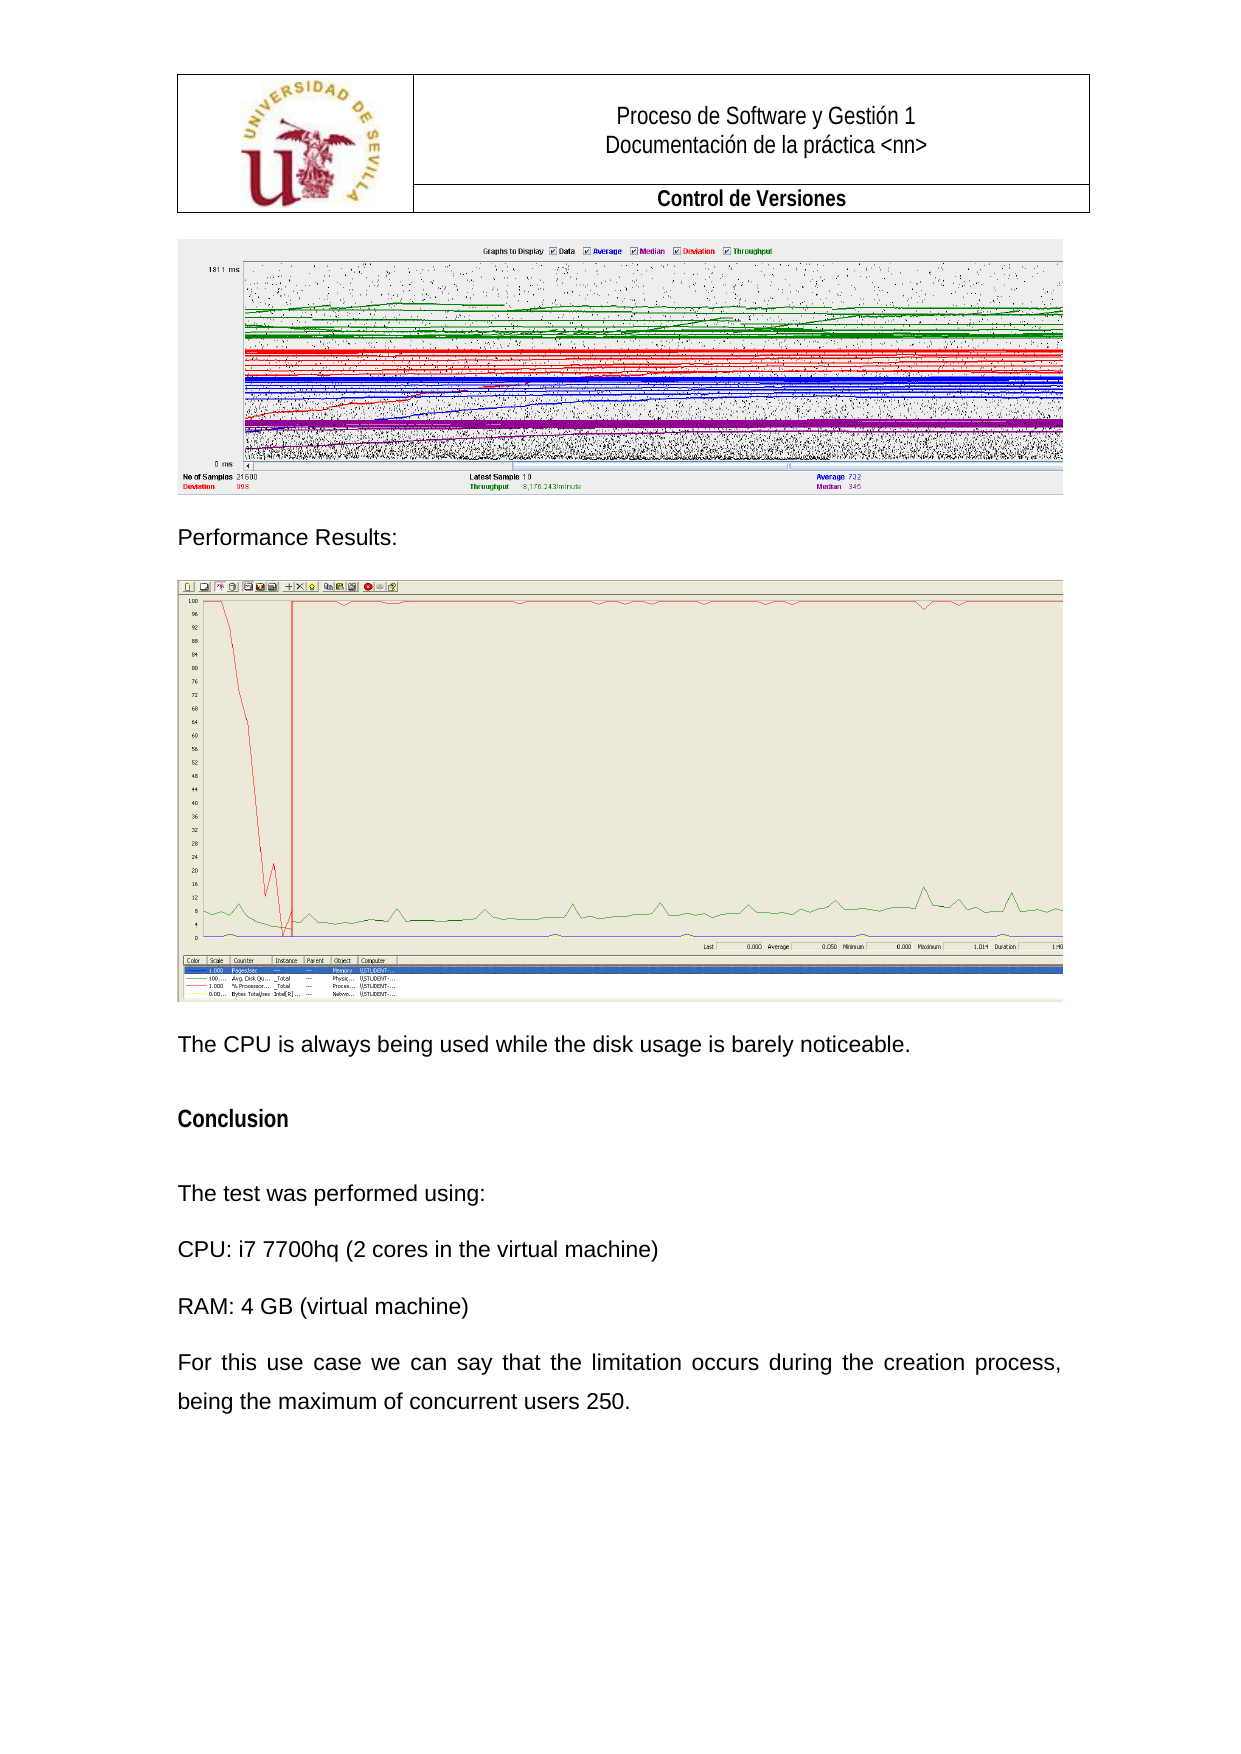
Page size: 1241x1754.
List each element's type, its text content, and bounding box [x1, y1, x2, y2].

picture [177, 239, 1063, 495]
text The CPU is always being used while the disk usage is barely noticeable. [177, 1031, 1063, 1058]
text The test was performed using: [177, 1180, 1063, 1207]
picture [177, 580, 1063, 1002]
text Performance Results: [177, 524, 1063, 551]
subtitle Conclusion [177, 1104, 1063, 1133]
picture [240, 79, 381, 208]
text For this use case we can say that the limitation occurs during the creation process, being the maximum of concurrent users 250. [177, 1349, 1063, 1414]
text CPU: i7 7700hq (2 cores in the virtual machine) [177, 1236, 1063, 1263]
text RAM: 4 GB (virtual machine) [177, 1293, 1063, 1319]
